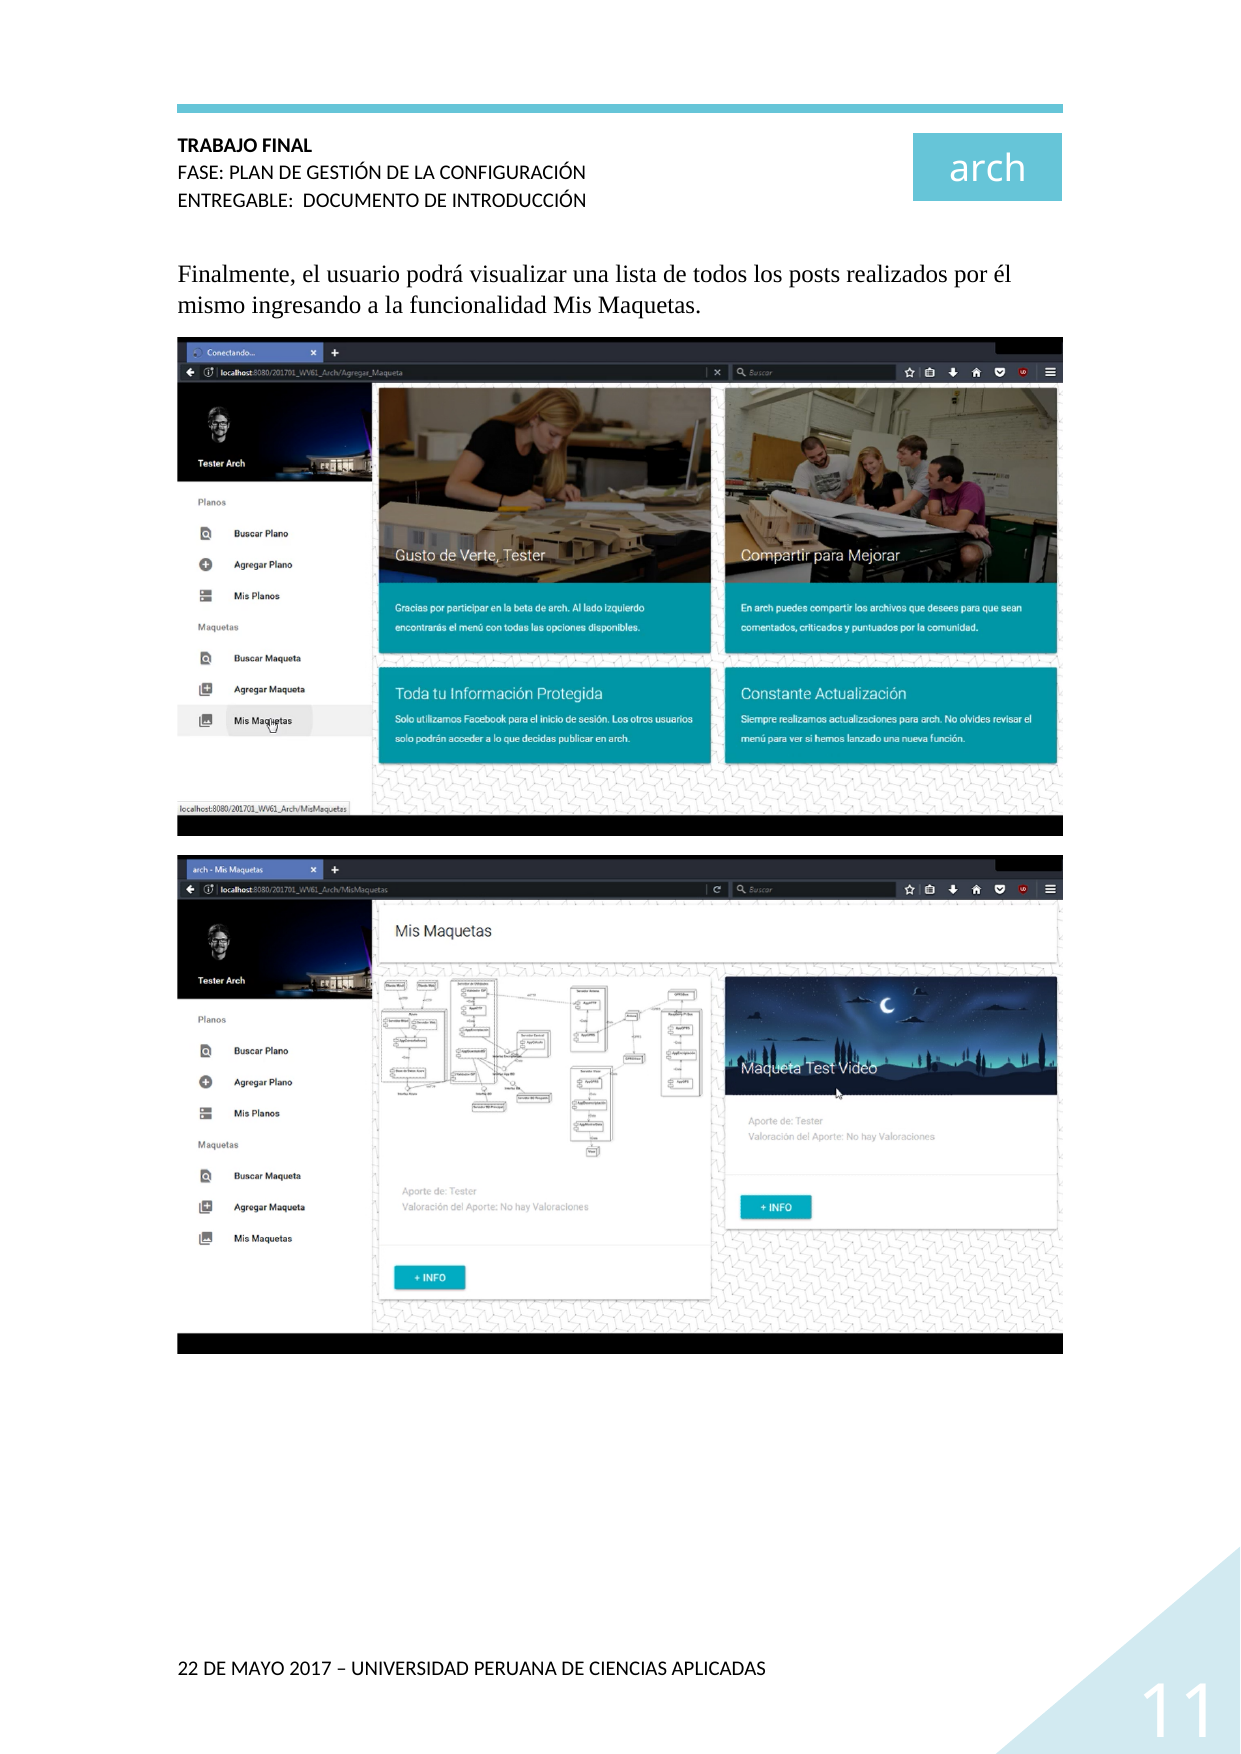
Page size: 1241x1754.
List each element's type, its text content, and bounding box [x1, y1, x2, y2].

picture [177, 337, 1063, 836]
text Finalmente, el usuario podrá visualizar una lista de todos los posts realizados por él mismo ingresando a la funcionalidad Mis Maquetas. [177, 259, 1063, 319]
picture [177, 855, 1063, 1354]
